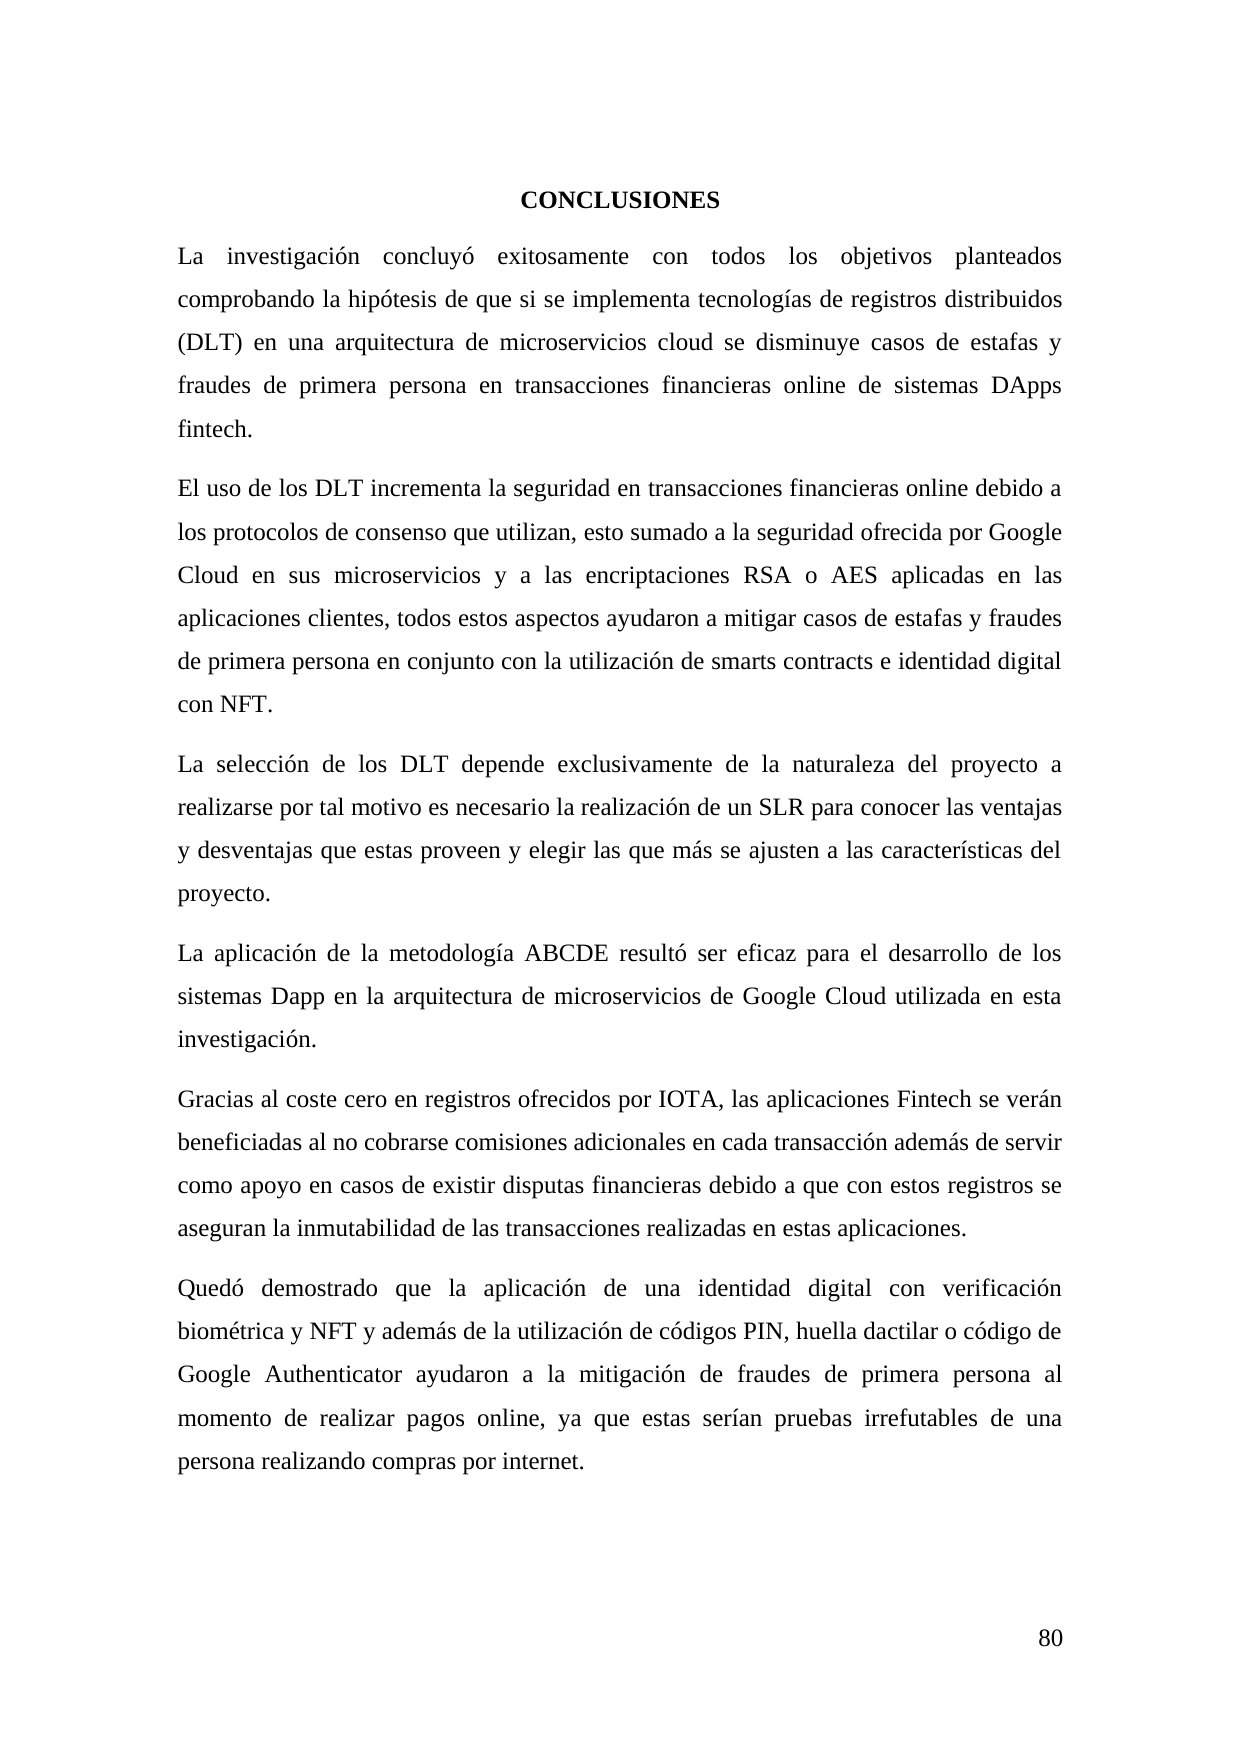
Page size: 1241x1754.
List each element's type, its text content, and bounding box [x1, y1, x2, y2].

text El uso de los DLT incrementa la seguridad en transacciones financieras online debido a los protocolos de consenso que utilizan, esto sumado a la seguridad ofrecida por Google Cloud en sus microservicios y a las encriptaciones RSA o AES aplicadas en las aplicaciones clientes, todos estos aspectos ayudaron a mitigar casos de estafas y fraudes de primera persona en conjunto con la utilización de smarts contracts e identidad digital con NFT. [177, 473, 1063, 718]
text La selección de los DLT depende exclusivamente de la naturaleza del proyecto a realizarse por tal motivo es necesario la realización de un SLR para conocer las ventajas y desventajas que estas proveen y elegir las que más se ajusten a las características del proyecto. [177, 749, 1063, 907]
text La investigación concluyó exitosamente con todos los objetivos planteados comprobando la hipótesis de que si se implementa tecnologías de registros distribuidos (DLT) en una arquitectura de microservicios cloud se disminuye casos de estafas y fraudes de primera persona en transacciones financieras online de sistemas DApps fintech. [177, 241, 1063, 442]
text Gracias al coste cero en registros ofrecidos por IOTA, las aplicaciones Fintech se verán beneficiadas al no cobrarse comisiones adicionales en cada transacción además de servir como apoyo en casos de existir disputas financieras debido a que con estos registros se aseguran la inmutabilidad de las transacciones realizadas en estas aplicaciones. [177, 1084, 1063, 1242]
text La aplicación de la metodología ABCDE resultó ser eficaz para el desarrollo de los sistemas Dapp en la arquitectura de microservicios de Google Cloud utilizada en esta investigación. [177, 938, 1063, 1053]
text CONCLUSIONES [177, 185, 1063, 214]
text Quedó demostrado que la aplicación de una identidad digital con verificación biométrica y NFT y además de la utilización de códigos PIN, huella dactilar o código de Google Authenticator ayudaron a la mitigación de fraudes de primera persona al momento de realizar pagos online, ya que estas serían pruebas irrefutables de una persona realizando compras por internet. [177, 1273, 1063, 1474]
